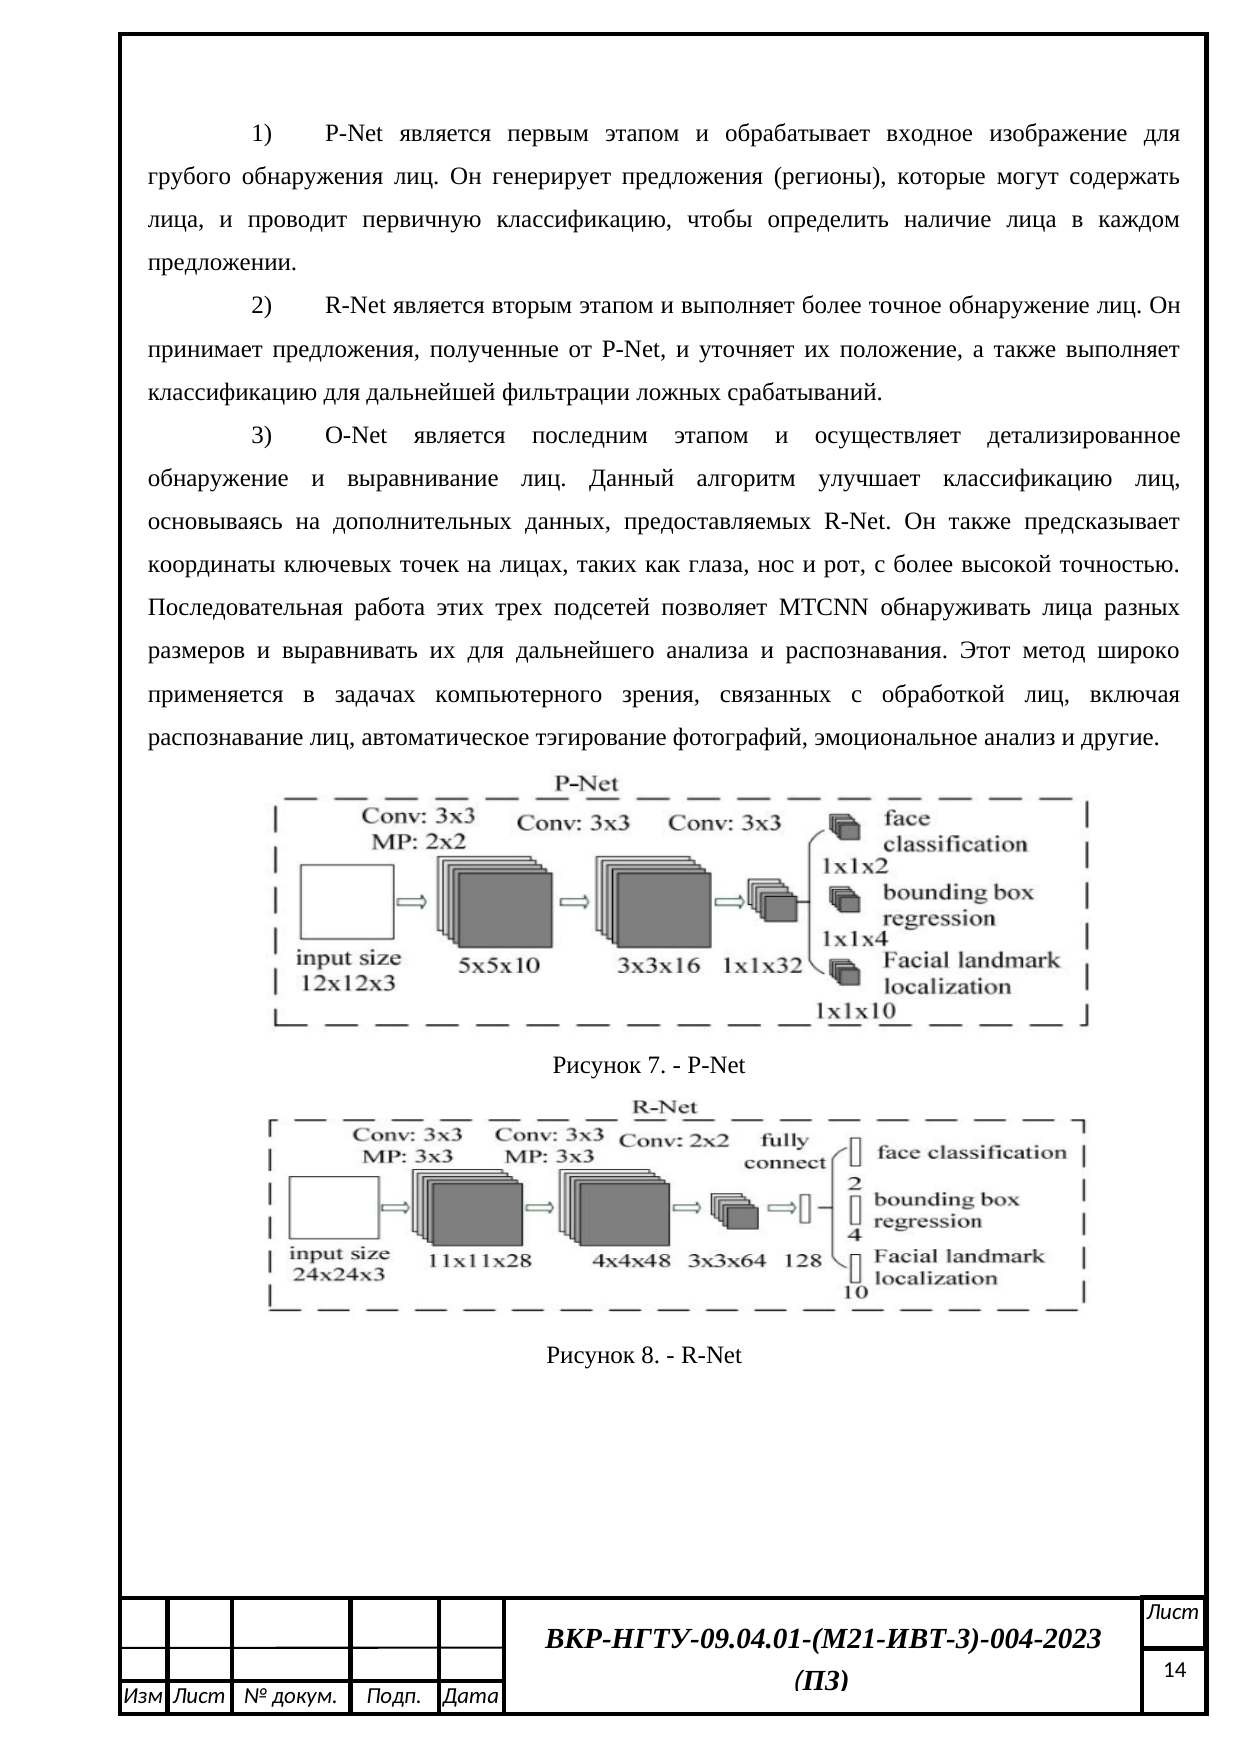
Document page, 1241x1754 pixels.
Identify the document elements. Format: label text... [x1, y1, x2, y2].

text Рисунок 7. - P-Net [148, 1050, 1181, 1078]
picture [251, 1092, 1104, 1326]
list O-Net является последним этапом и осуществляет детализированное обнаружение и выравнивание лиц. Данный алгоритм улучшает классификацию лиц, основываясь на дополнительных данных, предоставляемых R-Net. Он также предсказывает координаты ключевых точек на лицах, таких как глаза, нос и рот, с более высокой точностью. Последовательная работа этих трех подсетей позволяет MTCNN обнаруживать лица разных размеров и выравнивать их для дальнейшего анализа и распознавания. Этот метод широко применяется в задачах компьютерного зрения, связанных с обработкой лиц, включая распознавание лиц, автоматическое тэгирование фотографий, эмоциональное анализ и другие. [148, 420, 1181, 751]
picture [263, 765, 1103, 1036]
text Рисунок 8. - R-Net [148, 1340, 1181, 1369]
list R-Net является вторым этапом и выполняет более точное обнаружение лиц. Он принимает предложения, полученные от P-Net, и уточняет их положение, а также выполняет классификацию для дальнейшей фильтрации ложных срабатываний. [148, 291, 1181, 406]
list P-Net является первым этапом и обрабатывает входное изображение для грубого обнаружения лиц. Он генерирует предложения (регионы), которые могут содержать лица, и проводит первичную классификацию, чтобы определить наличие лица в каждом предложении. [148, 118, 1181, 276]
